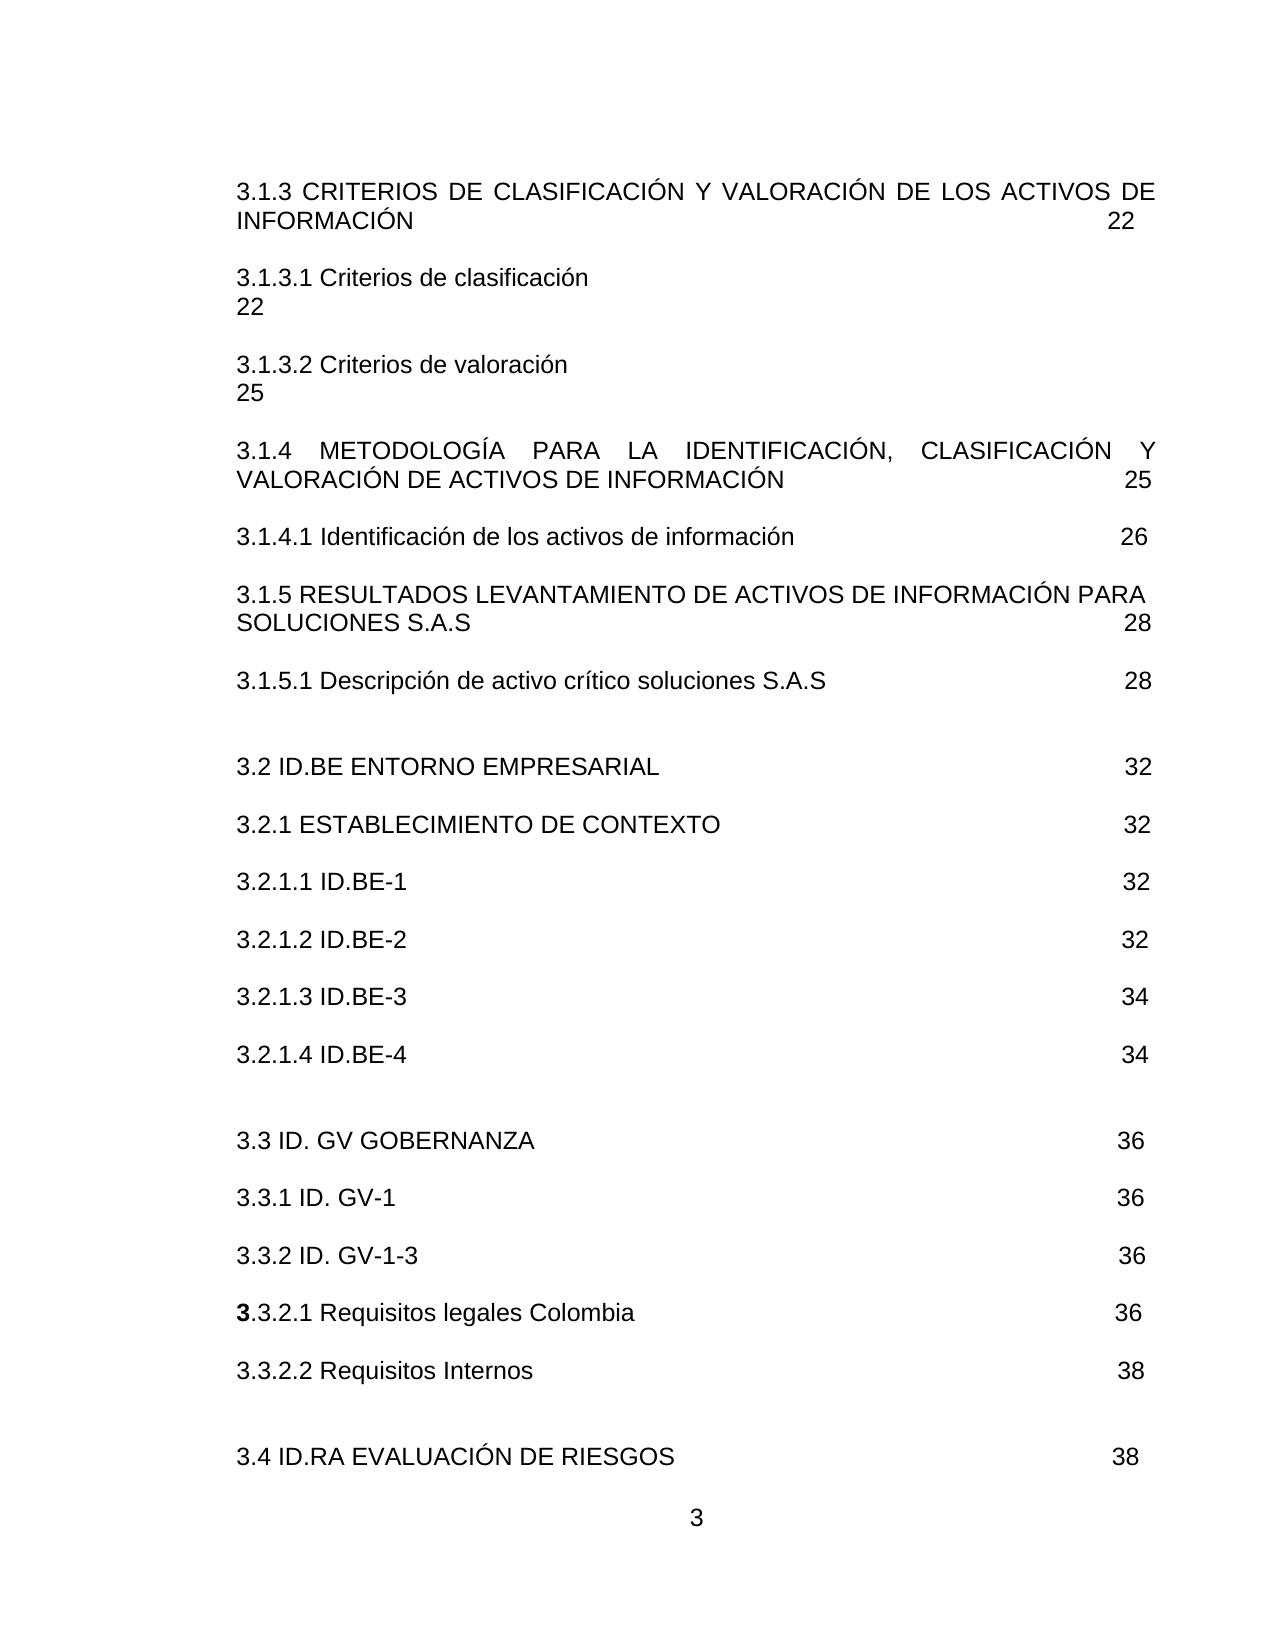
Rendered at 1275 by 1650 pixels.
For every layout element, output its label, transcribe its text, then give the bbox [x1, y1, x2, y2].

text 3.2.1 ESTABLECIMIENTO DE CONTEXTO 32 [236, 810, 1157, 838]
text 3.1.4 METODOLOGÍA PARA LA IDENTIFICACIÓN, CLASIFICACIÓN Y VALORACIÓN DE ACTIVOS DE INFORMACIÓN 25 [236, 436, 1157, 493]
text 3.3.1 ID. GV-1 36 [236, 1183, 1157, 1212]
text SOLUCIONES S.A.S 28 [236, 608, 1157, 637]
text 3.1.3.2 Criterios de valoración 25 [236, 350, 1157, 407]
text 3.3 ID. GV GOBERNANZA 36 [236, 1126, 1157, 1155]
text 3.1.5.1 Descripción de activo crítico soluciones S.A.S 28 [236, 666, 1157, 695]
text 3.2.1.2 ID.BE-2 32 [236, 925, 1157, 953]
text 3.1.5 RESULTADOS LEVANTAMIENTO DE ACTIVOS DE INFORMACIÓN PARA [236, 580, 1157, 608]
text 3.4 ID.RA EVALUACIÓN DE RIESGOS 38 [236, 1442, 1157, 1471]
text 3.2.1.3 ID.BE-3 34 [236, 982, 1157, 1011]
text 3.3.2.2 Requisitos Internos 38 [236, 1356, 1157, 1385]
text 3.3.2 ID. GV-1-3 36 [236, 1241, 1157, 1270]
text 3.1.3.1 Criterios de clasificación 22 [236, 263, 1157, 321]
text 3.3.2.1 Requisitos legales Colombia 36 [236, 1298, 1157, 1327]
text 3.1.4.1 Identificación de los activos de información 26 [236, 522, 1157, 551]
text 3.2 ID.BE ENTORNO EMPRESARIAL 32 [236, 752, 1157, 781]
text 3.2.1.1 ID.BE-1 32 [236, 867, 1157, 896]
text 3.2.1.4 ID.BE-4 34 [236, 1040, 1157, 1068]
text 3.1.3 CRITERIOS DE CLASIFICACIÓN Y VALORACIÓN DE LOS ACTIVOS DE INFORMACIÓN 22 [236, 177, 1157, 235]
